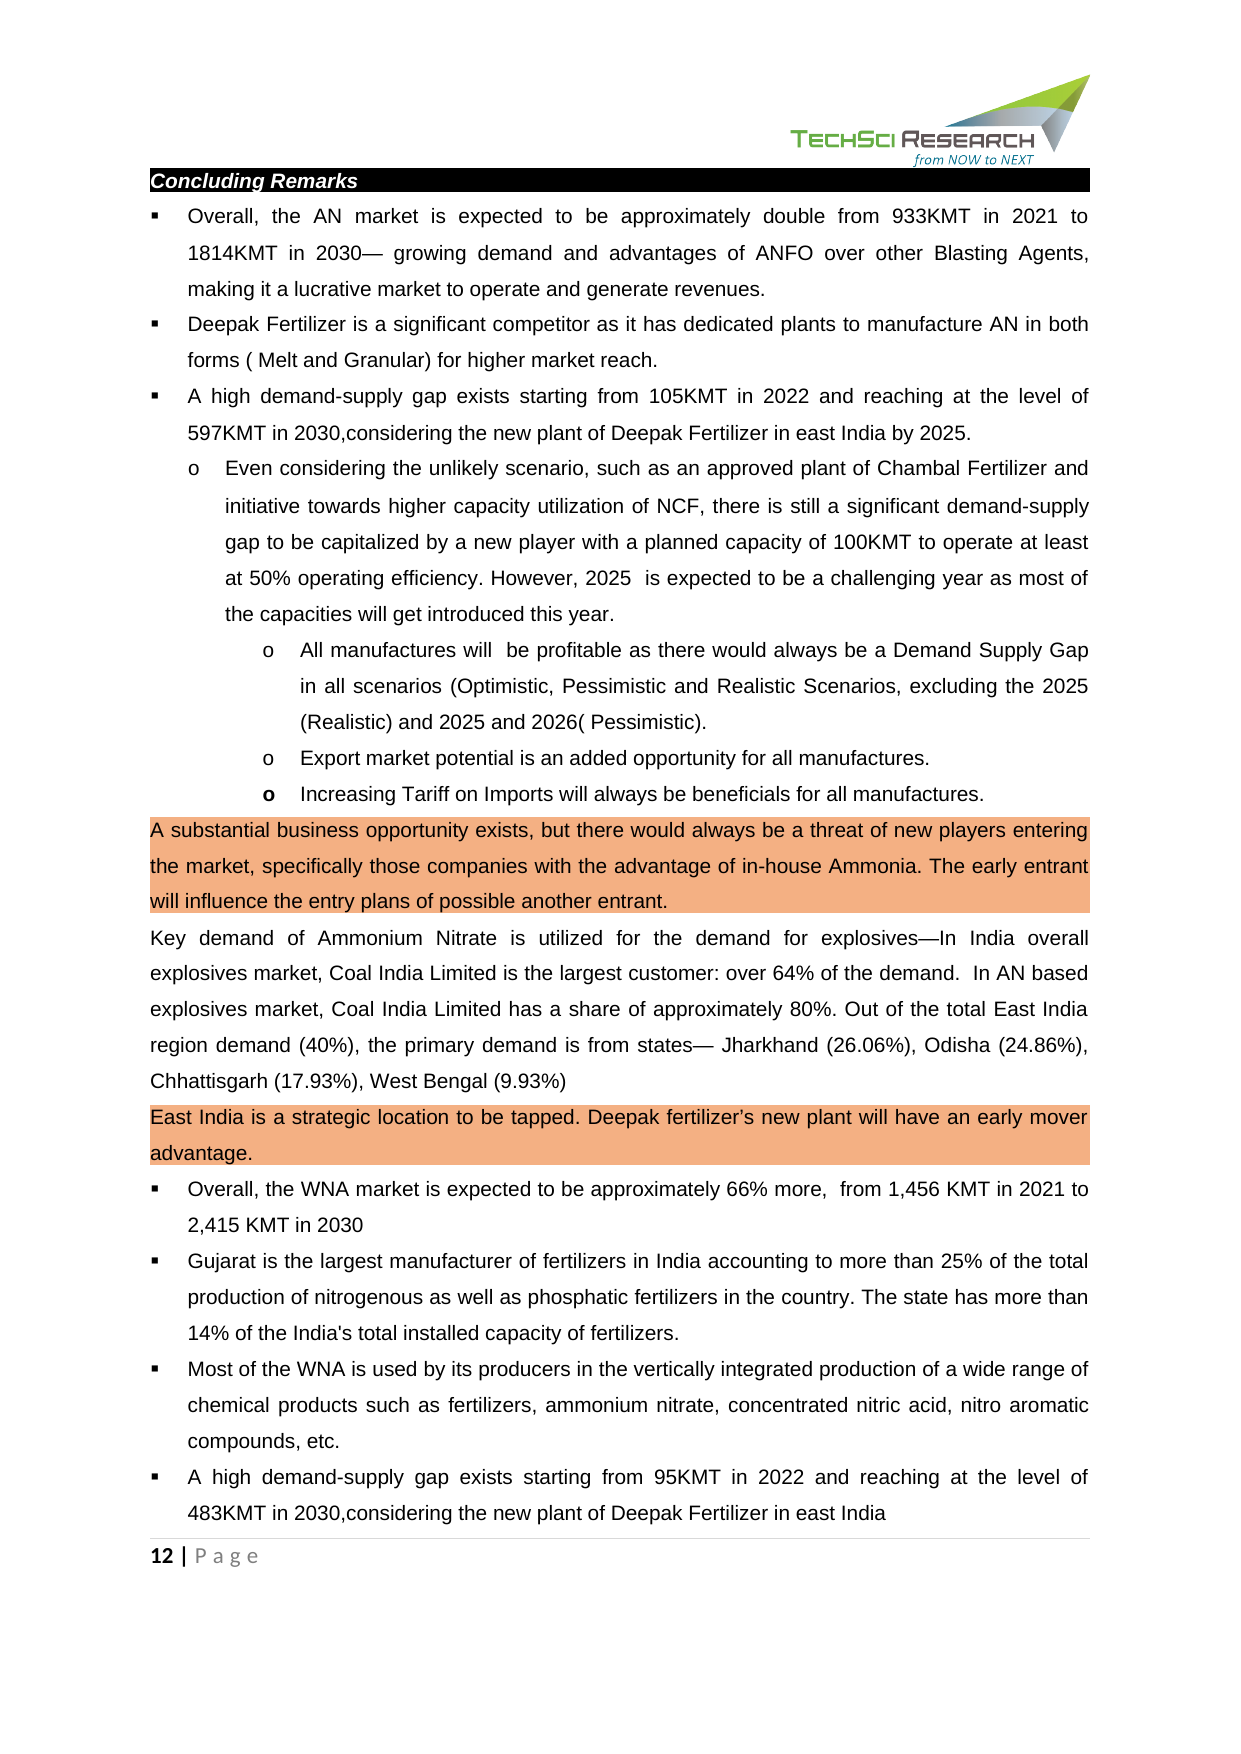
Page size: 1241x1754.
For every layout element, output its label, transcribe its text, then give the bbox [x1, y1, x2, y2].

list Gujarat is the largest manufacturer of fertilizers in India accounting to more than 25% of the total production of nitrogenous as well as phosphatic fertilizers in the country. The state has more than 14% of the India's total installed capacity of fertilizers. [150, 1249, 1090, 1345]
list Overall, the AN market is expected to be approximately double from 933KMT in 2021 to 1814KMT in 2030— growing demand and advantages of ANFO over other Blasting Agents, making it a lucrative market to operate and generate revenues. [150, 204, 1090, 300]
text Concluding Remarks [150, 168, 1090, 192]
list Increasing Tariff on Imports will always be beneficials for all manufactures. [262, 782, 1090, 806]
text East India is a strategic location to be tapped. Deepak fertilizer’s new plant will have an early mover advantage. [150, 1105, 1090, 1165]
list Even considering the unlikely scenario, such as an approved plant of Chambal Fertilizer and initiative towards higher capacity utilization of NCF, there is still a significant demand-supply gap to be capitalized by a new player with a planned capacity of 100KMT to operate at least at 50% operating efficiency. However, 2025 is expected to be a challenging year as most of the capacities will get introduced this year. [187, 456, 1090, 626]
text Key demand of Ammonium Nitrate is utilized for the demand for explosives—In India overall explosives market, Coal India Limited is the largest customer: over 64% of the demand. In AN based explosives market, Coal India Limited has a share of approximately 80%. Out of the total East India region demand (40%), the primary demand is from states— Jharkhand (26.06%), Odisha (24.86%), Chhattisgarh (17.93%), West Bengal (9.93%) [150, 925, 1090, 1093]
picture [788, 73, 1091, 169]
list Most of the WNA is used by its producers in the vertically integrated production of a wide range of chemical products such as fertilizers, ammonium nitrate, concentrated nitric acid, nitro aromatic compounds, etc. [150, 1357, 1090, 1453]
list Overall, the WNA market is expected to be approximately 66% more, from 1,456 KMT in 2021 to 2,415 KMT in 2030 [150, 1177, 1090, 1237]
list A high demand-supply gap exists starting from 95KMT in 2022 and reaching at the level of 483KMT in 2030,considering the new plant of Deepak Fertilizer in east India [150, 1465, 1090, 1525]
text A substantial business opportunity exists, but there would always be a threat of new players entering the market, specifically those companies with the advantage of in-house Ammonia. The early entrant will influence the entry plans of possible another entrant. [150, 817, 1090, 913]
list All manufactures will be profitable as there would always be a Demand Supply Gap in all scenarios (Optimistic, Pessimistic and Realistic Scenarios, excluding the 2025 (Realistic) and 2025 and 2026( Pessimistic). [262, 638, 1090, 734]
list A high demand-supply gap exists starting from 105KMT in 2022 and reaching at the level of 597KMT in 2030,considering the new plant of Deepak Fertilizer in east India by 2025. [150, 384, 1090, 444]
list Export market potential is an added opportunity for all manufactures. [262, 746, 1090, 769]
list Deepak Fertilizer is a significant competitor as it has dedicated plants to manufacture AN in both forms ( Melt and Granular) for higher market reach. [150, 312, 1090, 372]
